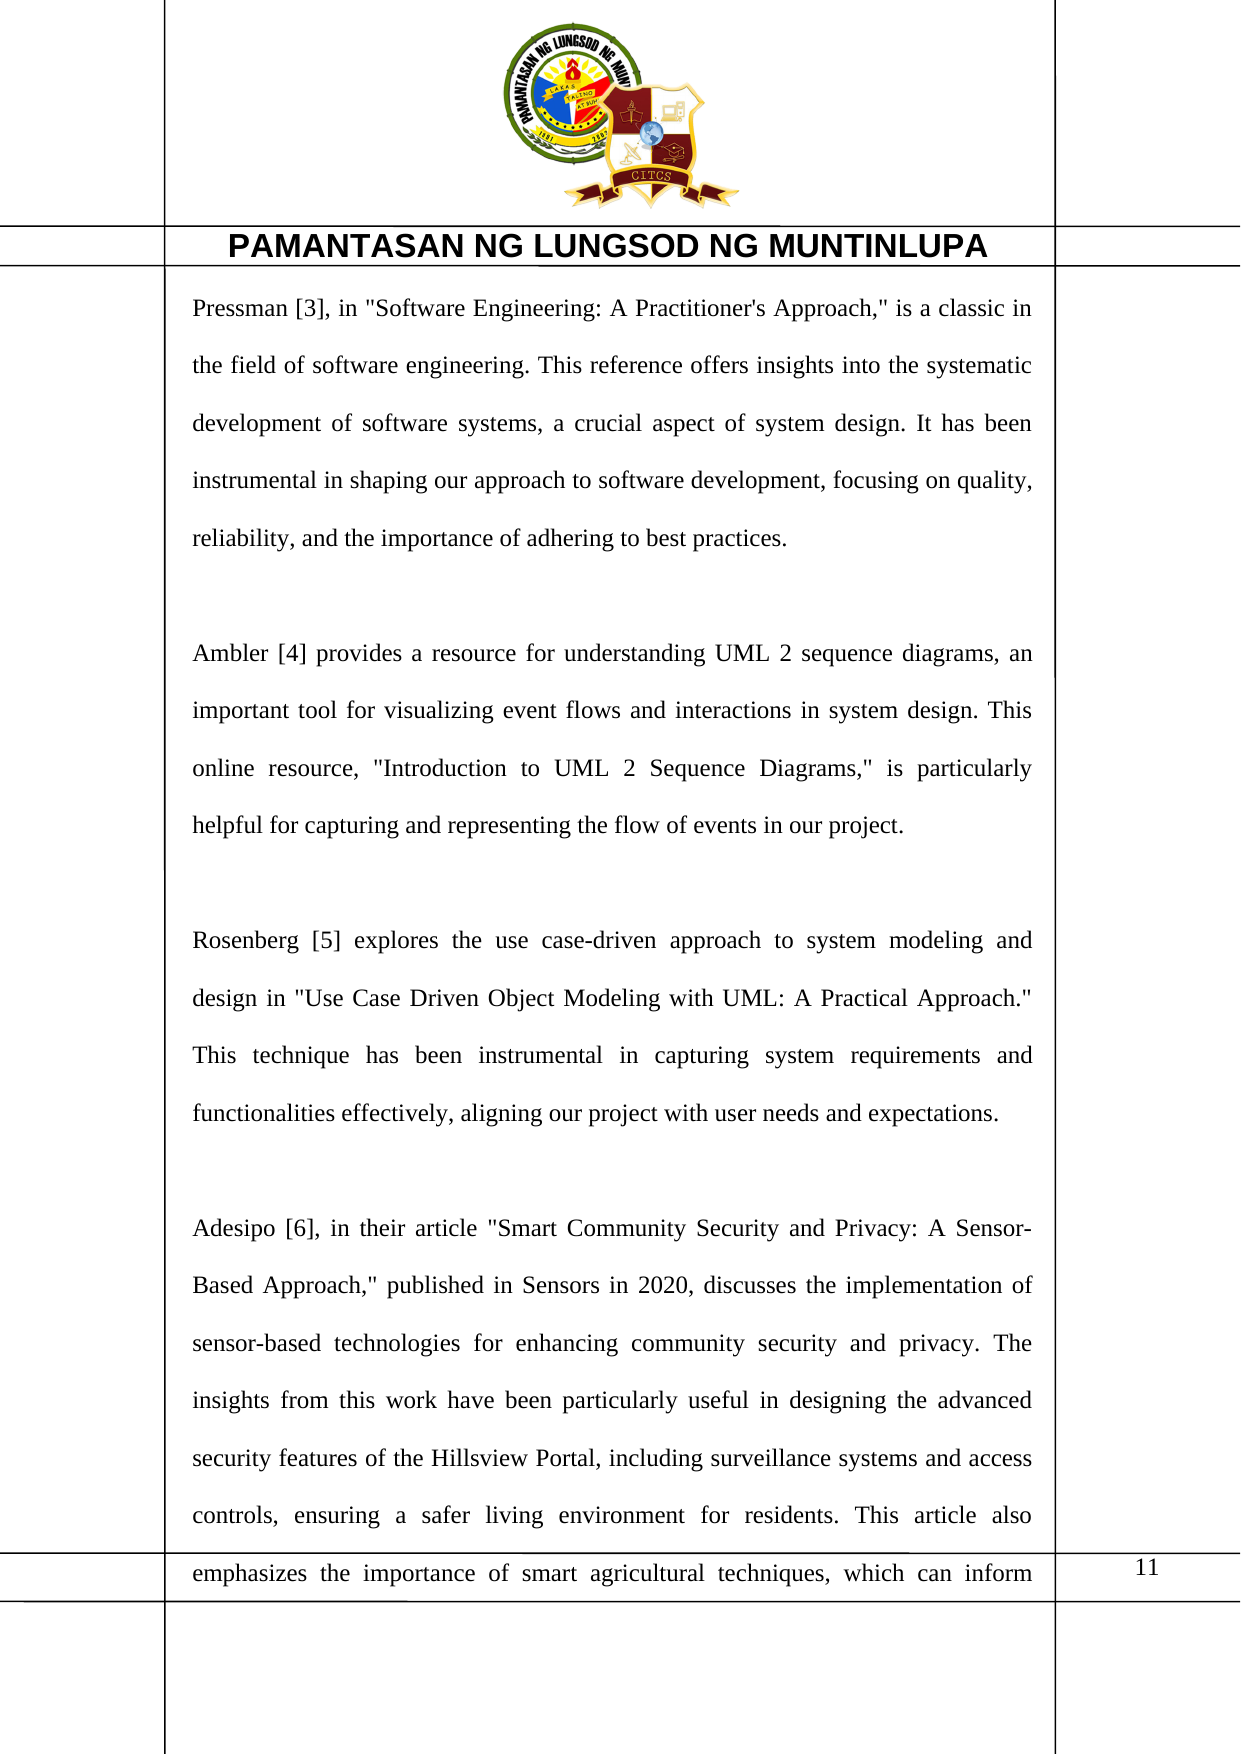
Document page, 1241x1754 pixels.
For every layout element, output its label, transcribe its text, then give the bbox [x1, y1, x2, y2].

text Rosenberg [5] explores the use case-driven approach to system modeling and design in "Use Case Driven Object Modeling with UML: A Practical Approach." This technique has been instrumental in capturing system requirements and functionalities effectively, aligning our project with user needs and expectations. [192, 925, 1033, 1127]
picture [500, 20, 740, 210]
text Pressman [3], in "Software Engineering: A Practitioner's Approach," is a classic in the field of software engineering. This reference offers insights into the systematic development of software systems, a crucial aspect of system design. It has been instrumental in shaping our approach to software development, focusing on quality, reliability, and the importance of adhering to best practices. [192, 293, 1033, 552]
text Ambler [4] provides a resource for understanding UML 2 sequence diagrams, an important tool for visualizing event flows and interactions in system design. This online resource, "Introduction to UML 2 Sequence Diagrams," is particularly helpful for capturing and representing the flow of events in our project. [192, 638, 1033, 839]
